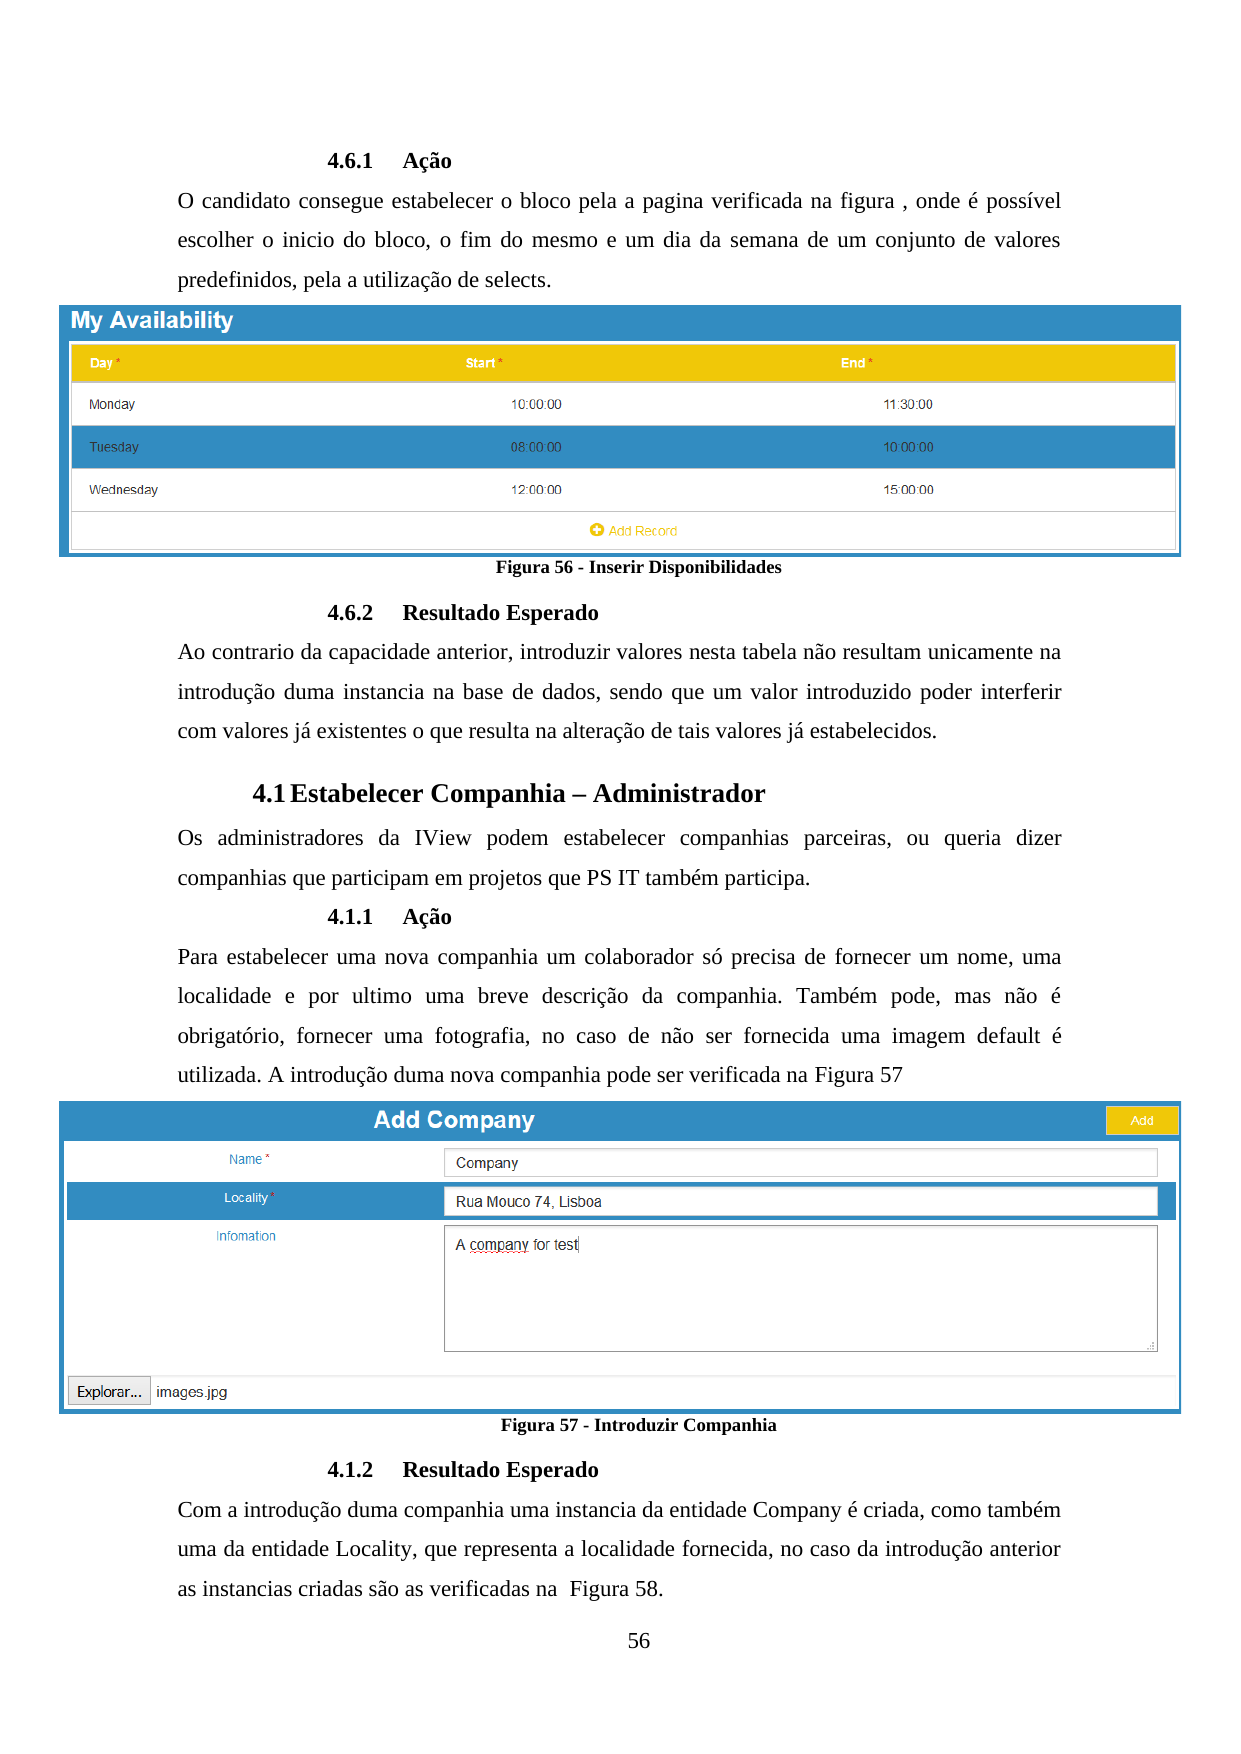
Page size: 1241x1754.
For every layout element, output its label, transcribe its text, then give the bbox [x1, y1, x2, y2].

list Ação [327, 148, 1063, 174]
list Resultado Esperado [327, 1456, 1063, 1482]
text Com a introdução duma companhia uma instancia da entidade Company é criada, como também uma da entidade Locality, que representa a localidade fornecida, no caso da introdução anterior as instancias criadas são as verificadas na Figura 56. [177, 1496, 1063, 1601]
picture [59, 305, 1182, 557]
text Ao contrario da capacidade anterior, introduzir valores nesta tabela não resultam unicamente na introdução duma instancia na base de dados, sendo que um valor introduzido poder interferir com valores já existentes o que resulta na alteração de tais valores já estabelecidos. [177, 638, 1063, 744]
text Para estabelecer uma nova companhia um colaborador só precisa de fornecer um nome, uma localidade e por ultimo uma breve descrição da companhia. Também pode, mas não é obrigatório, fornecer uma fotografia, no caso de não ser fornecida uma imagem default é utilizada. A introdução duma nova companhia pode ser verificada na Figura 55 [177, 943, 1063, 1087]
subtitle Estabelecer Companhia – Administrador [252, 778, 1063, 809]
list Ação [327, 903, 1063, 929]
text Os administradores da IView podem estabelecer companhias parceiras, ou queria dizer companhias que participam em projetos que PS IT também participa. [177, 824, 1063, 890]
picture [59, 1100, 1182, 1414]
text O candidato consegue estabelecer o bloco pela a pagina verificada na figura , onde é possível escolher o inicio do bloco, o fim do mesmo e um dia da semana de um conjunto de valores predefinidos, pela a utilização de selects. [177, 187, 1063, 292]
text Figura - Inserir Disponibilidades [177, 557, 1063, 578]
text Figura - Introduzir Companhia [177, 1414, 1063, 1435]
list Resultado Esperado [327, 599, 1063, 625]
